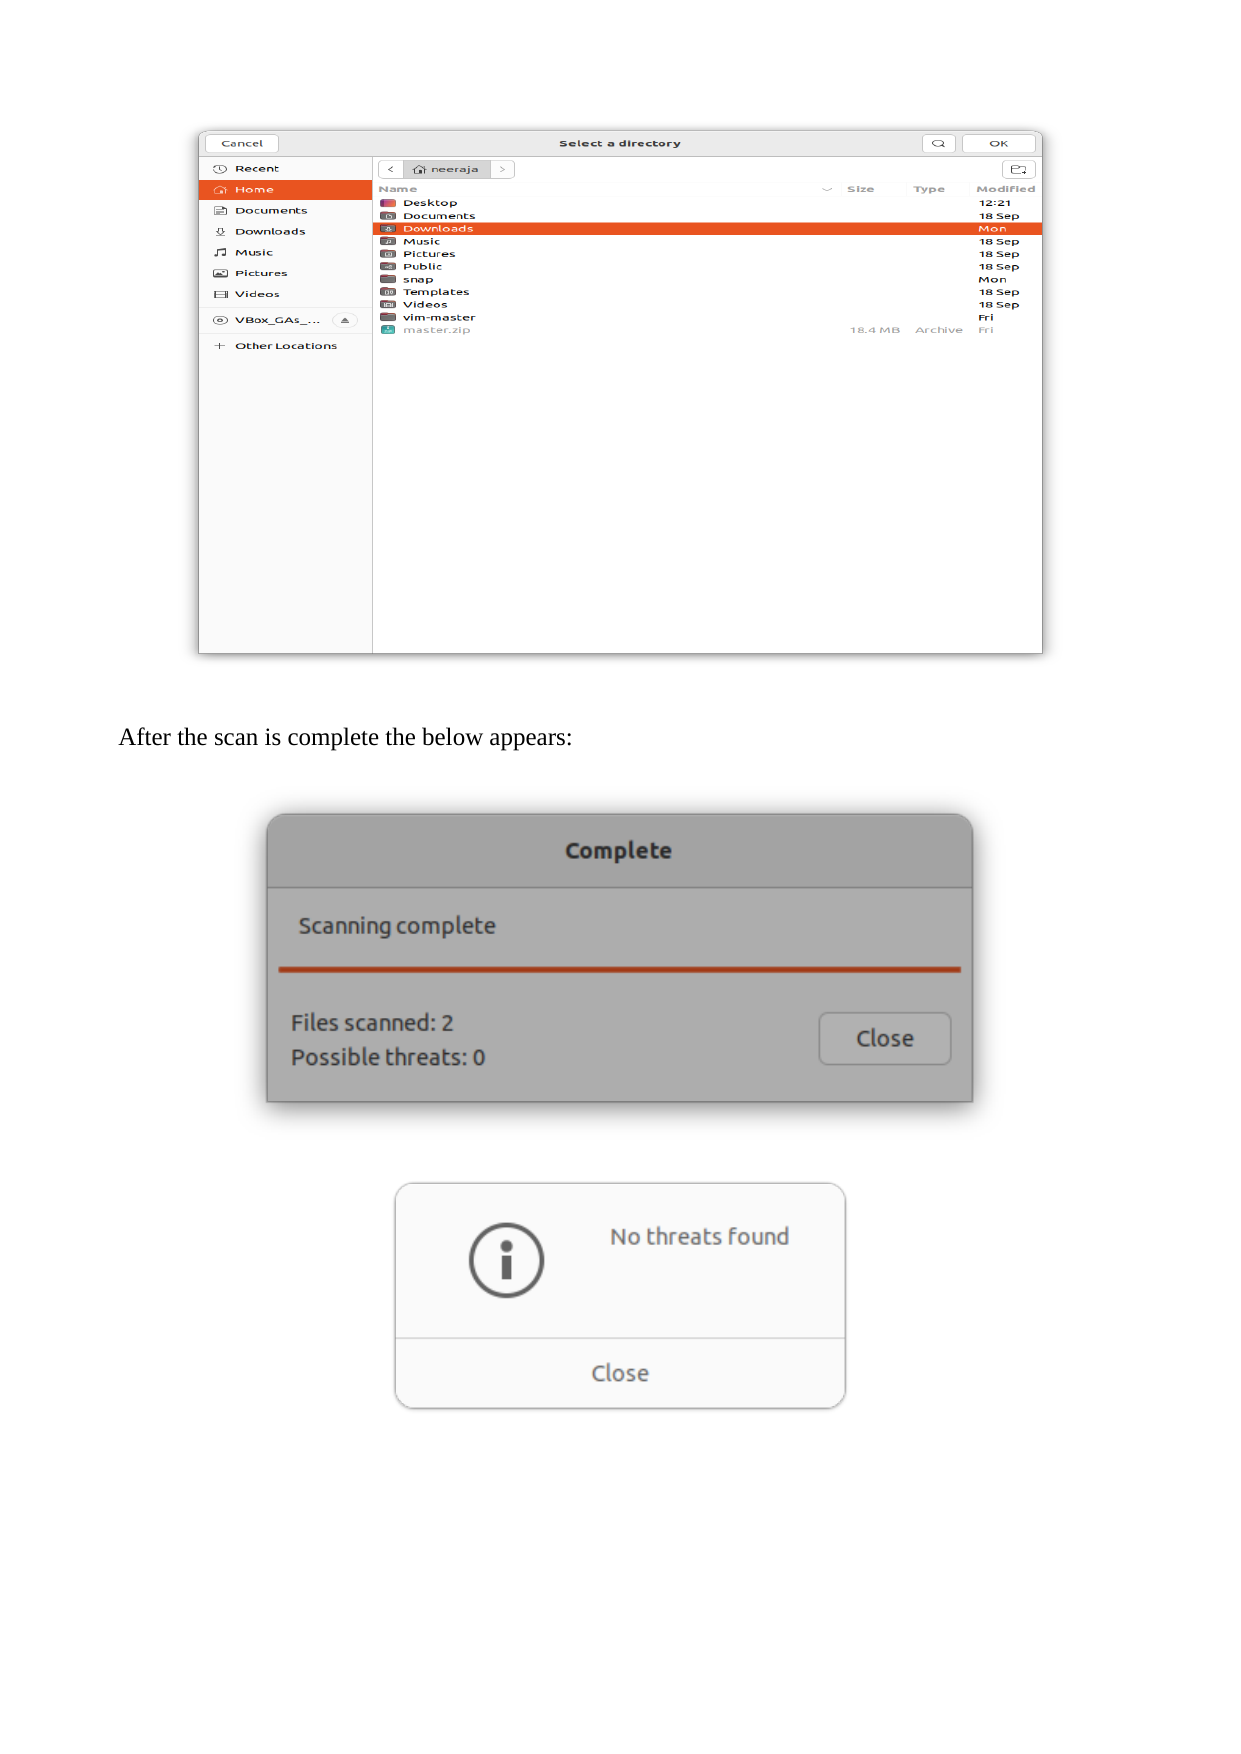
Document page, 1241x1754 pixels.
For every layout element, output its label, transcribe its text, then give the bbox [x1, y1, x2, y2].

picture [174, 118, 1066, 669]
picture [227, 779, 1013, 1147]
picture [380, 1168, 860, 1424]
text After the scan is complete the below appears: [118, 722, 1122, 751]
